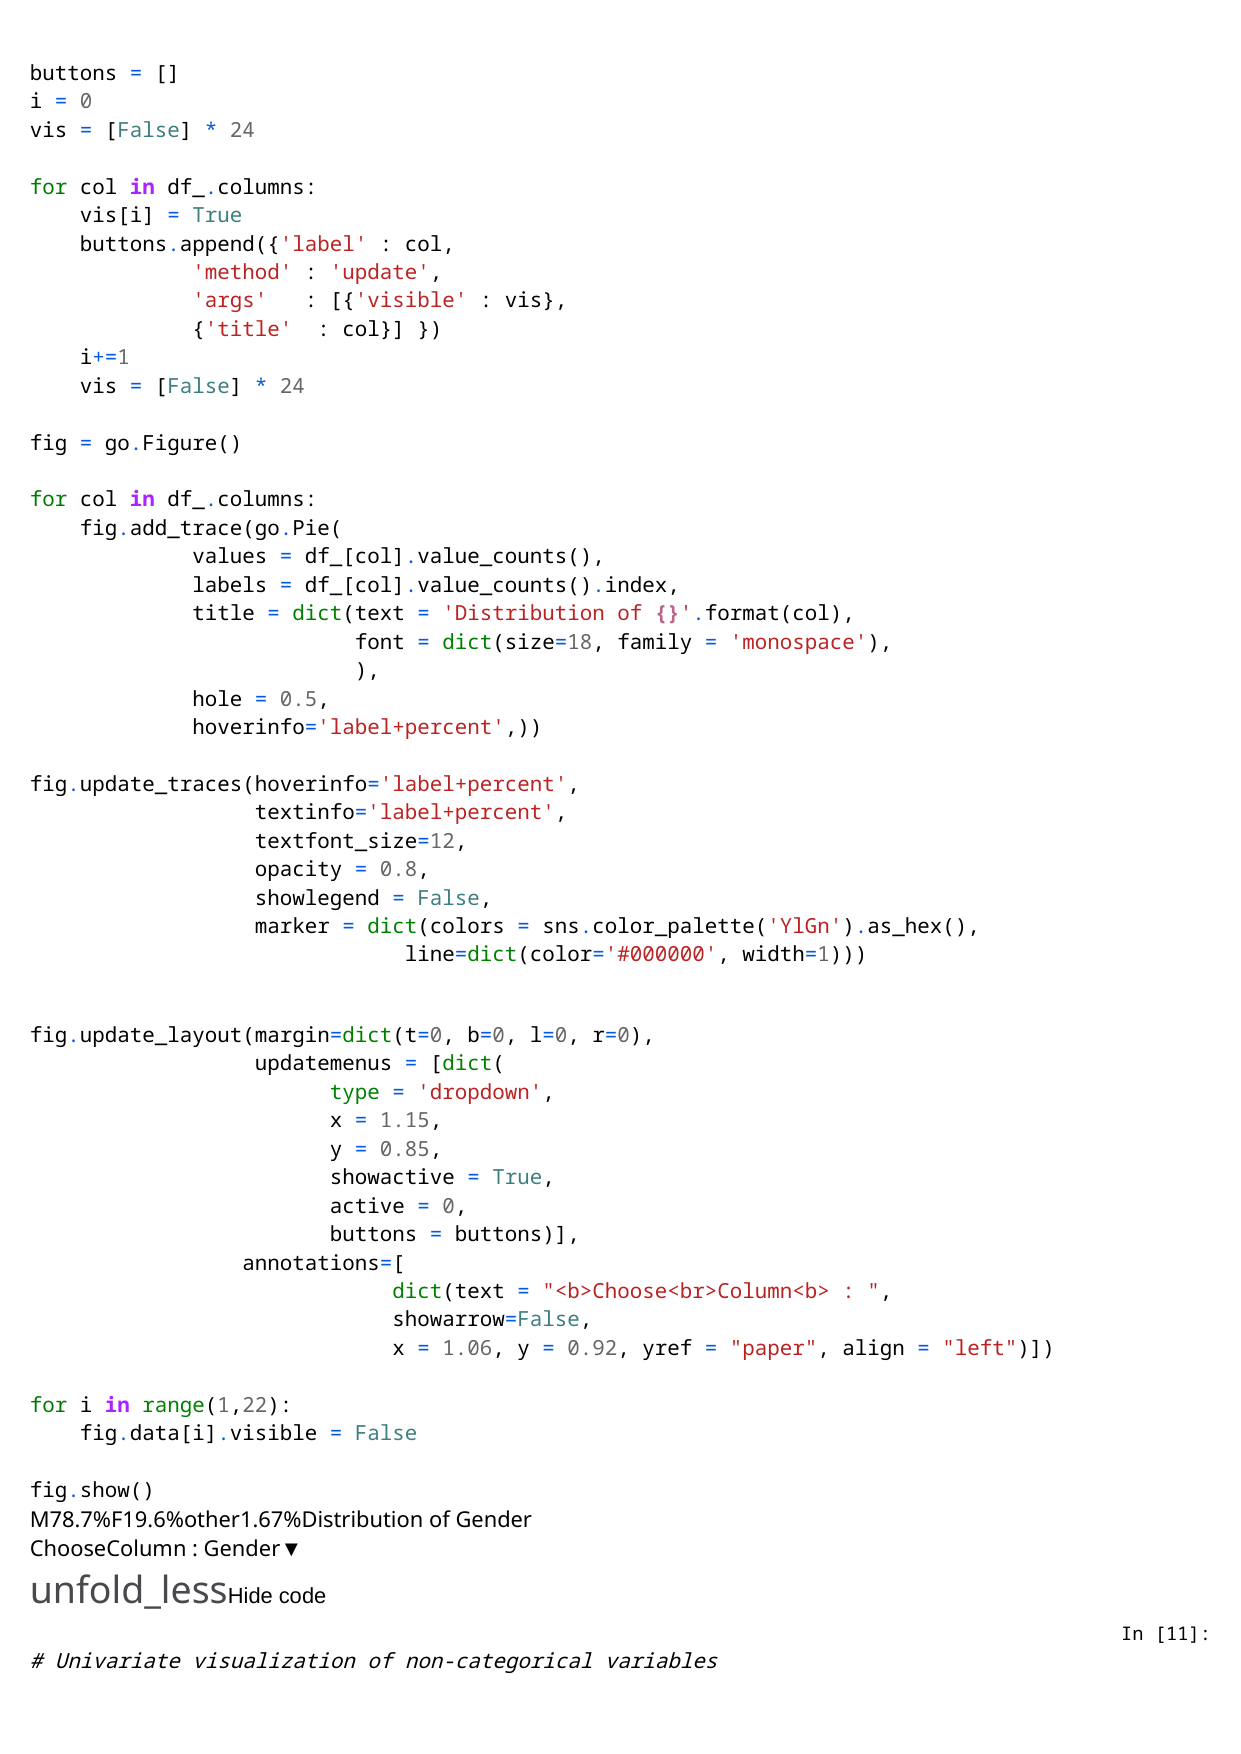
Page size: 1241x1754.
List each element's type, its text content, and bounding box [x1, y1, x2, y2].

text fig.update_layout(margin=dict(t=0, b=0, l=0, r=0), [29, 1020, 1211, 1048]
text for col in df_.columns: [29, 172, 1211, 200]
text vis = [False] * 24 [29, 115, 1211, 143]
text active = 0, [29, 1191, 1211, 1219]
text M78.7%F19.6%other1.67%Distribution of Gender [29, 1503, 1211, 1533]
text showarrow=False, [29, 1304, 1211, 1333]
text ChooseColumn : Gender▼ [29, 1533, 1211, 1563]
text for i in range(1,22): [29, 1390, 1211, 1418]
text y = 0.85, [29, 1134, 1211, 1162]
text In [11]: [29, 1614, 1211, 1646]
text unfold_lessHide code [29, 1563, 1211, 1614]
text i = 0 [29, 86, 1211, 115]
text fig = go.Figure() [29, 428, 1211, 456]
text buttons.append({'label' : col, [29, 229, 1211, 257]
text fig.data[i].visible = False [29, 1418, 1211, 1447]
text type = 'dropdown', [29, 1077, 1211, 1105]
text x = 1.15, [29, 1105, 1211, 1134]
text opacity = 0.8, [29, 854, 1211, 883]
text buttons = [] [29, 58, 1211, 86]
text line=dict(color='#000000', width=1))) [29, 939, 1211, 968]
text i+=1 [29, 342, 1211, 371]
text updatemenus = [dict( [29, 1048, 1211, 1077]
text font = dict(size=18, family = 'monospace'), [29, 627, 1211, 655]
text hole = 0.5, [29, 684, 1211, 712]
text 'args' : [{'visible' : vis}, [29, 286, 1211, 314]
text vis[i] = True [29, 200, 1211, 229]
text {'title' : col}] }) [29, 314, 1211, 342]
text values = df_[col].value_counts(), [29, 541, 1211, 570]
text dict(text = "<b>Choose<br>Column<b> : ", [29, 1276, 1211, 1304]
text buttons = buttons)], [29, 1219, 1211, 1248]
text fig.add_trace(go.Pie( [29, 513, 1211, 541]
text showlegend = False, [29, 883, 1211, 911]
text showactive = True, [29, 1162, 1211, 1191]
text fig.update_traces(hoverinfo='label+percent', [29, 769, 1211, 797]
text for col in df_.columns: [29, 484, 1211, 513]
text labels = df_[col].value_counts().index, [29, 570, 1211, 598]
text x = 1.06, y = 0.92, yref = "paper", align = "left")]) [29, 1333, 1211, 1361]
text vis = [False] * 24 [29, 371, 1211, 399]
text title = dict(text = 'Distribution of {}'.format(col), [29, 598, 1211, 627]
text textinfo='label+percent', [29, 797, 1211, 826]
text textfont_size=12, [29, 826, 1211, 854]
text # Univariate visualization of non-categorical variables [29, 1646, 1211, 1674]
text annotations=[ [29, 1248, 1211, 1276]
text marker = dict(colors = sns.color_palette('YlGn').as_hex(), [29, 911, 1211, 939]
text hoverinfo='label+percent',)) [29, 712, 1211, 741]
text fig.show() [29, 1475, 1211, 1503]
text 'method' : 'update', [29, 257, 1211, 286]
text ), [29, 655, 1211, 684]
